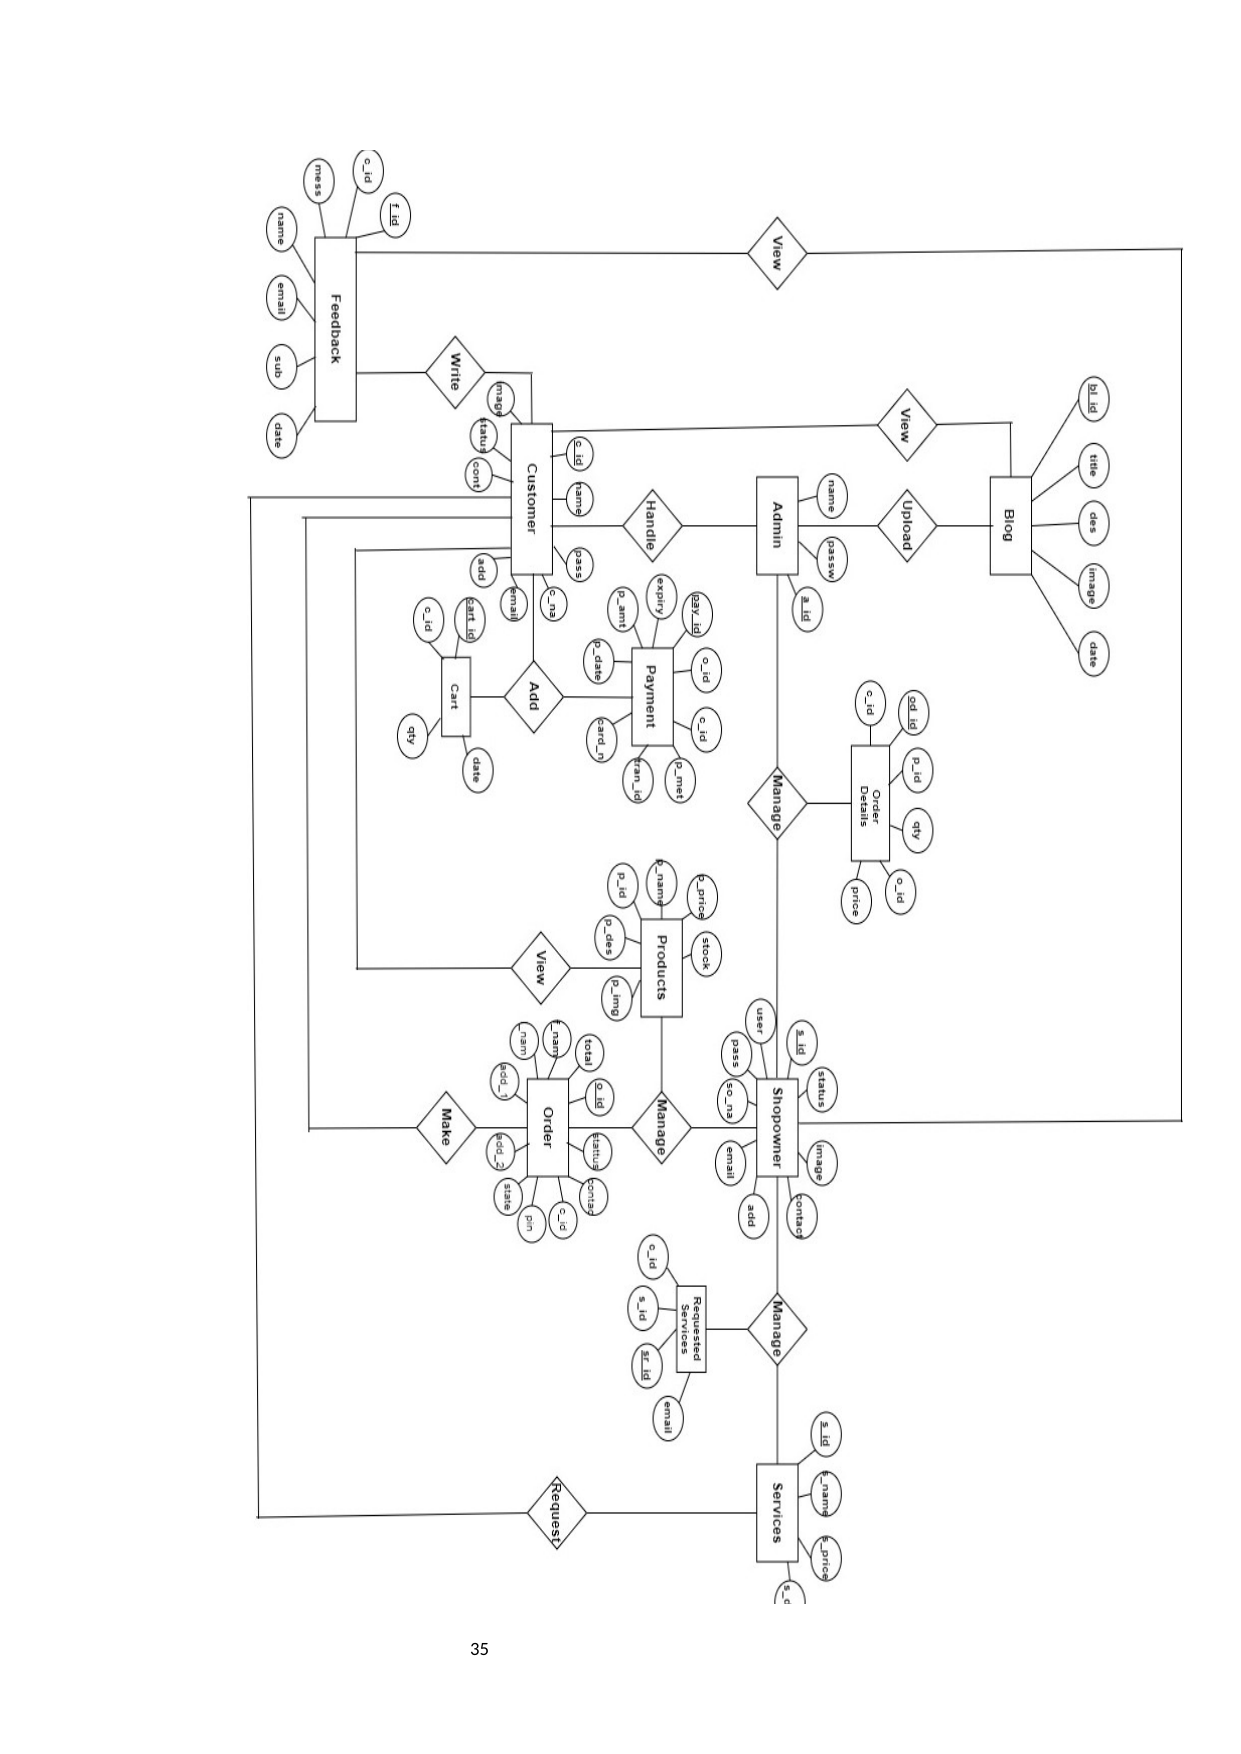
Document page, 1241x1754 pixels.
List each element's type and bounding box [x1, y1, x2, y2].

picture [246, 150, 1184, 1604]
